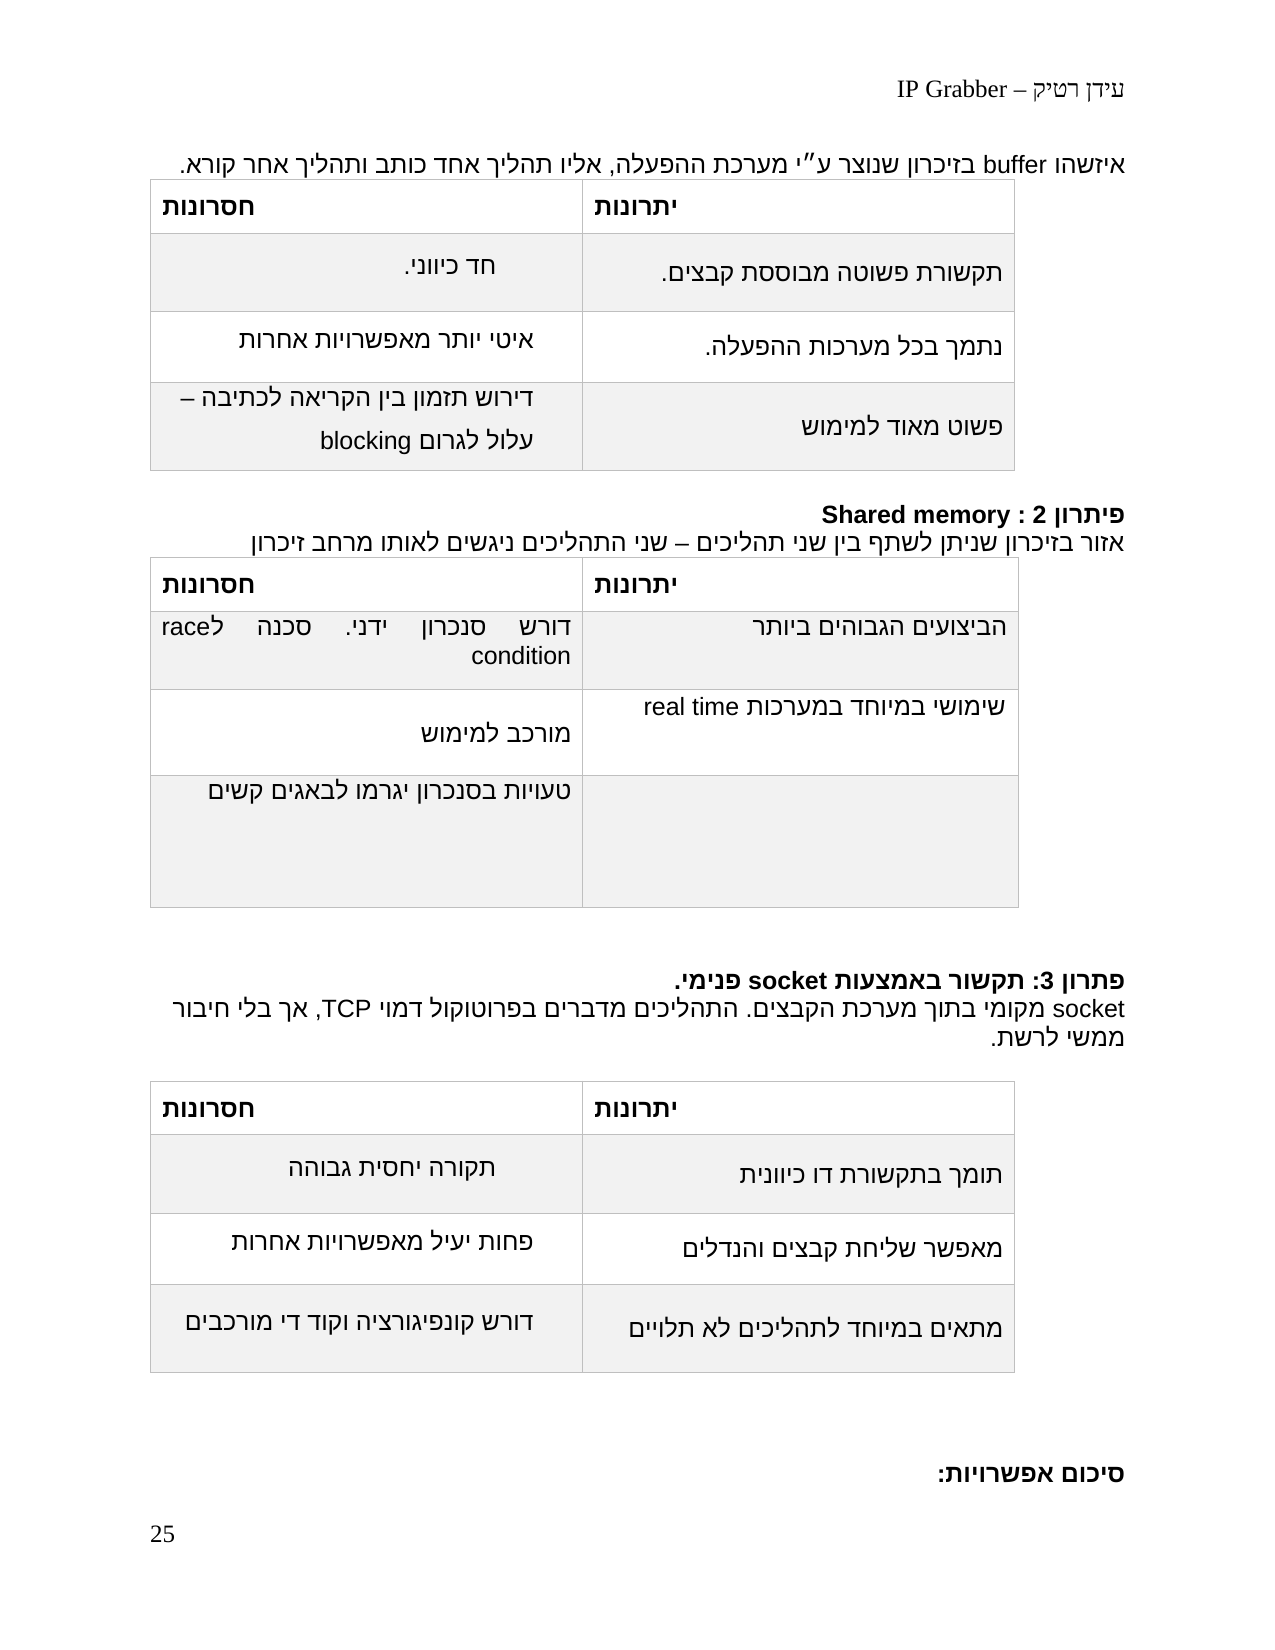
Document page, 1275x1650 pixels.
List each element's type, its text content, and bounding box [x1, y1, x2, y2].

table_cell דורש קונפיגורציה וקוד די מורכבים [151, 1285, 582, 1372]
table_header יתרונות [583, 1082, 1014, 1134]
table_cell טעויות בסנכרון יגרמו לבאגים קשים [151, 776, 582, 907]
table_cell מתאים במיוחד לתהליכים לא תלויים [583, 1285, 1014, 1372]
text פתרון 3: תקשור באמצעות socket פנימי. [150, 966, 1125, 994]
table_cell תקשורת פשוטה מבוססת קבצים. [583, 234, 1014, 311]
table_header חסרונות [151, 180, 582, 232]
table_cell חד כיווני. [151, 234, 582, 311]
text socket מקומי בתוך מערכת הקבצים. התהליכים מדברים בפרוטוקול דמוי TCP, אך בלי חיבור ממשי לרשת. [150, 994, 1125, 1052]
table_cell איטי יותר מאפשרויות אחרות [151, 312, 582, 382]
text סיכום אפשרויות: [150, 1459, 1125, 1488]
table_cell נתמך בכל מערכות ההפעלה. [583, 312, 1014, 382]
table_cell [583, 776, 1018, 907]
table_cell הביצועים הגבוהים ביותר [583, 612, 1018, 689]
table_cell פשוט מאוד למימוש [583, 383, 1014, 470]
table_cell מאפשר שליחת קבצים והנדלים [583, 1214, 1014, 1283]
table_cell [583, 690, 1018, 775]
table_header חסרונות [151, 558, 582, 611]
table_header יתרונות [583, 558, 1018, 611]
text פיתרון 2 : Shared memory [150, 499, 1125, 528]
table_cell מורכב למימוש [151, 690, 582, 775]
table_header יתרונות [583, 180, 1014, 232]
table_cell פחות יעיל מאפשרויות אחרות [151, 1214, 582, 1283]
text אזור בזיכרון שניתן לשתף בין שני תהליכים – שני התהליכים ניגשים לאותו מרחב זיכרון [150, 528, 1125, 557]
text איזשהו buffer בזיכרון שנוצר ע״י מערכת ההפעלה, אליו תהליך אחד כותב ותהליך אחר קורא. [150, 150, 1125, 179]
table_cell תקורה יחסית גבוהה [151, 1135, 582, 1213]
table_cell דורש סנכרון ידני. סכנה לrace condition [151, 612, 582, 689]
table_cell תומך בתקשורת דו כיוונית [583, 1135, 1014, 1213]
table_header חסרונות [151, 1082, 582, 1134]
table_cell דירוש תזמון בין הקריאה לכתיבה – עלול לגרום blocking [151, 383, 582, 470]
